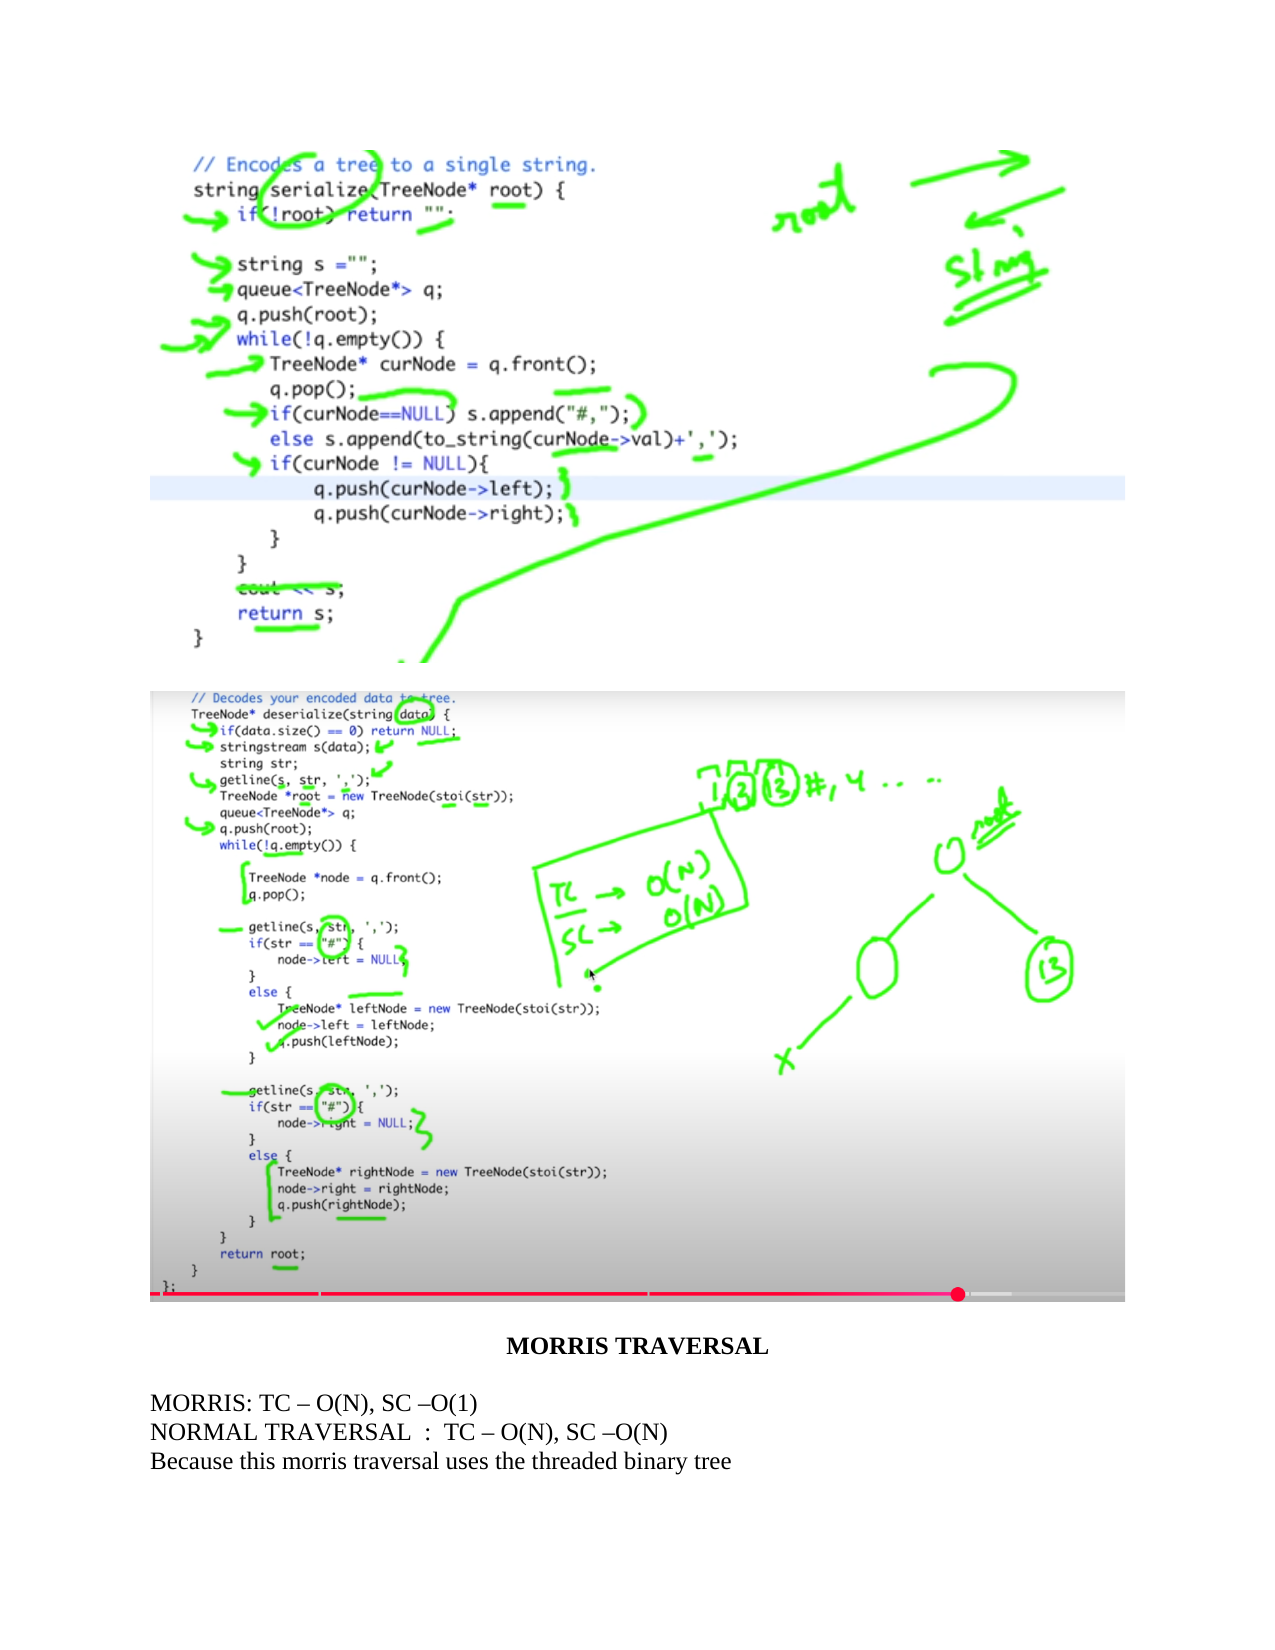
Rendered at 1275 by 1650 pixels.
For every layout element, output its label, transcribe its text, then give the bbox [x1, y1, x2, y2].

text MORRIS TRAVERSAL [150, 1331, 1125, 1359]
picture [150, 150, 1125, 663]
text NORMAL TRAVERSAL : TC – O(N), SC –O(N) [150, 1417, 1125, 1446]
picture [150, 691, 1125, 1302]
text MORRIS: TC – O(N), SC –O(1) [150, 1388, 1125, 1417]
text Because this morris traversal uses the threaded binary tree [150, 1446, 1125, 1474]
